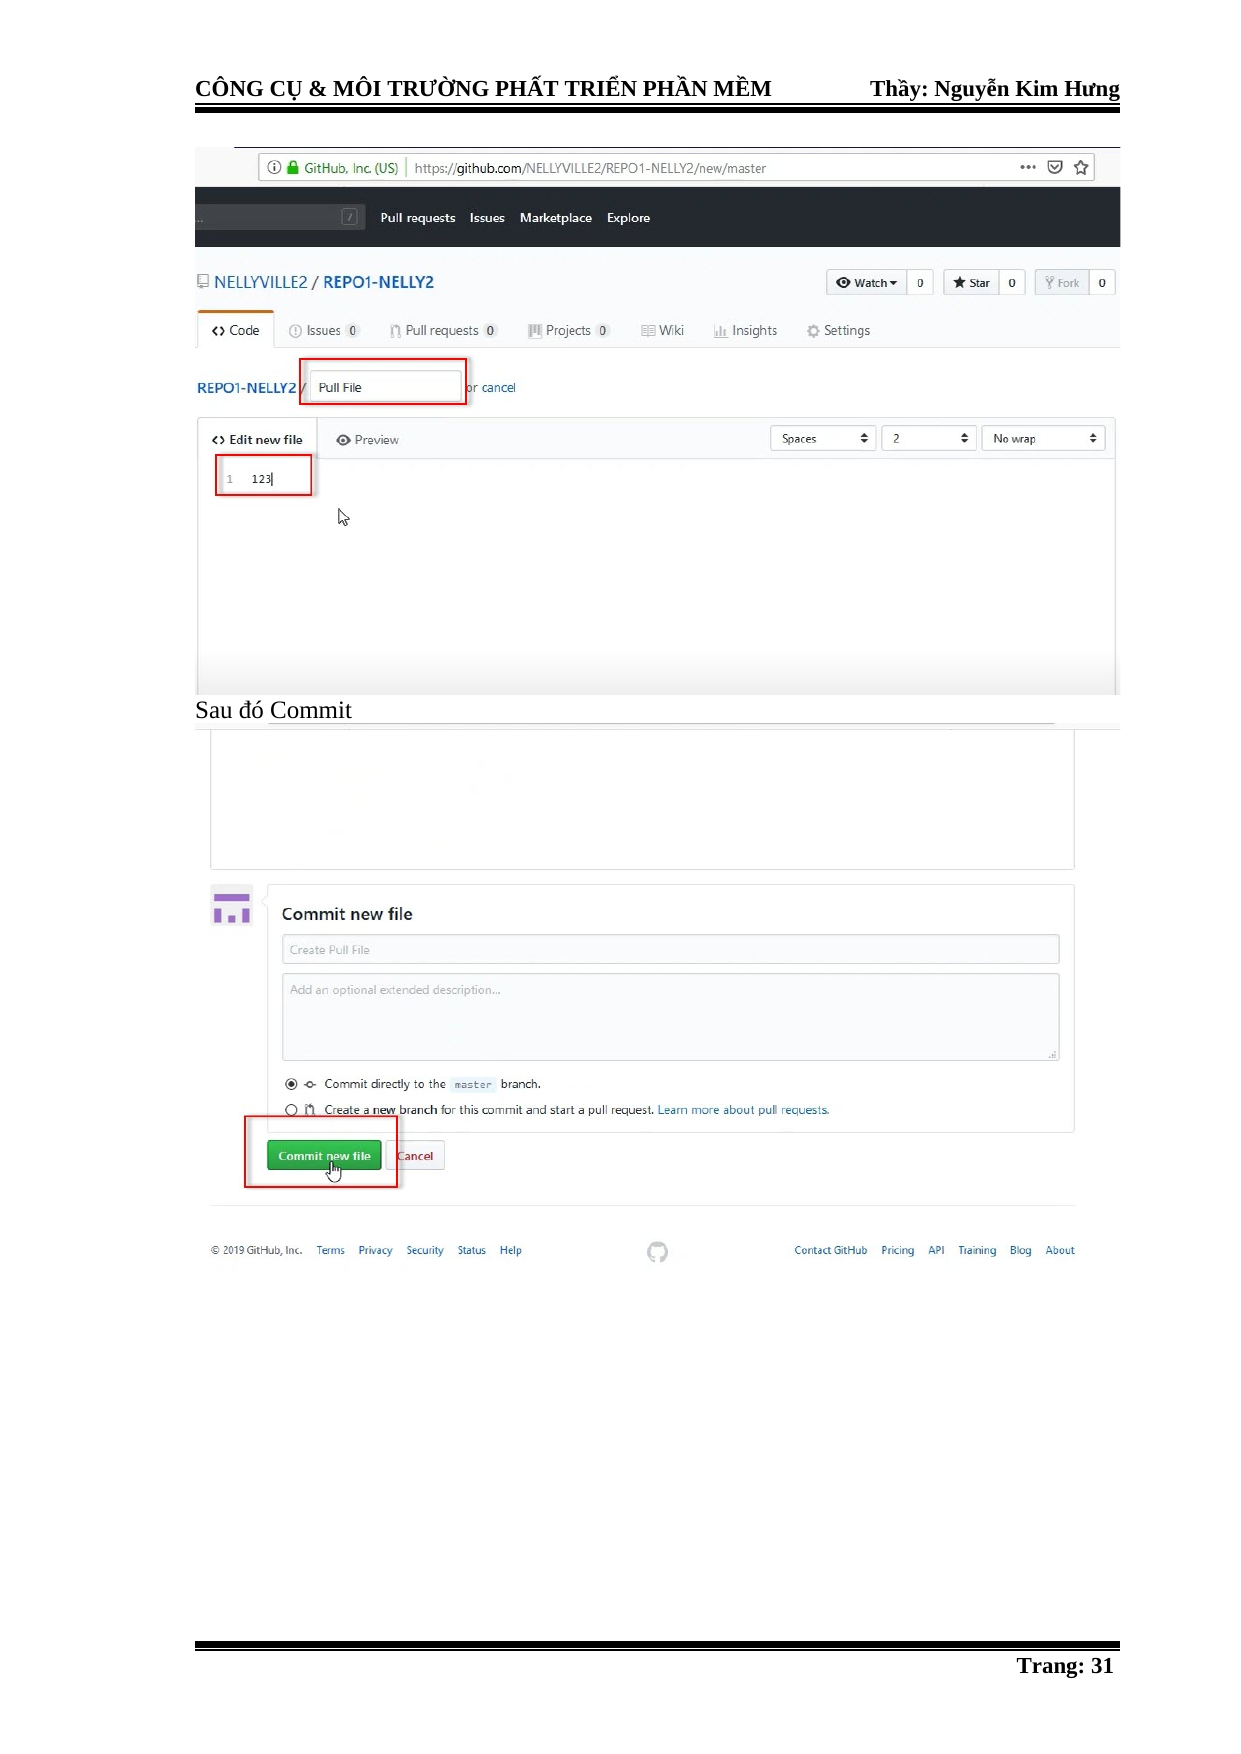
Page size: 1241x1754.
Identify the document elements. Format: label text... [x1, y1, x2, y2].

picture [195, 723, 1121, 1271]
text Sau đó Commit [195, 695, 1120, 723]
picture [195, 147, 1121, 695]
